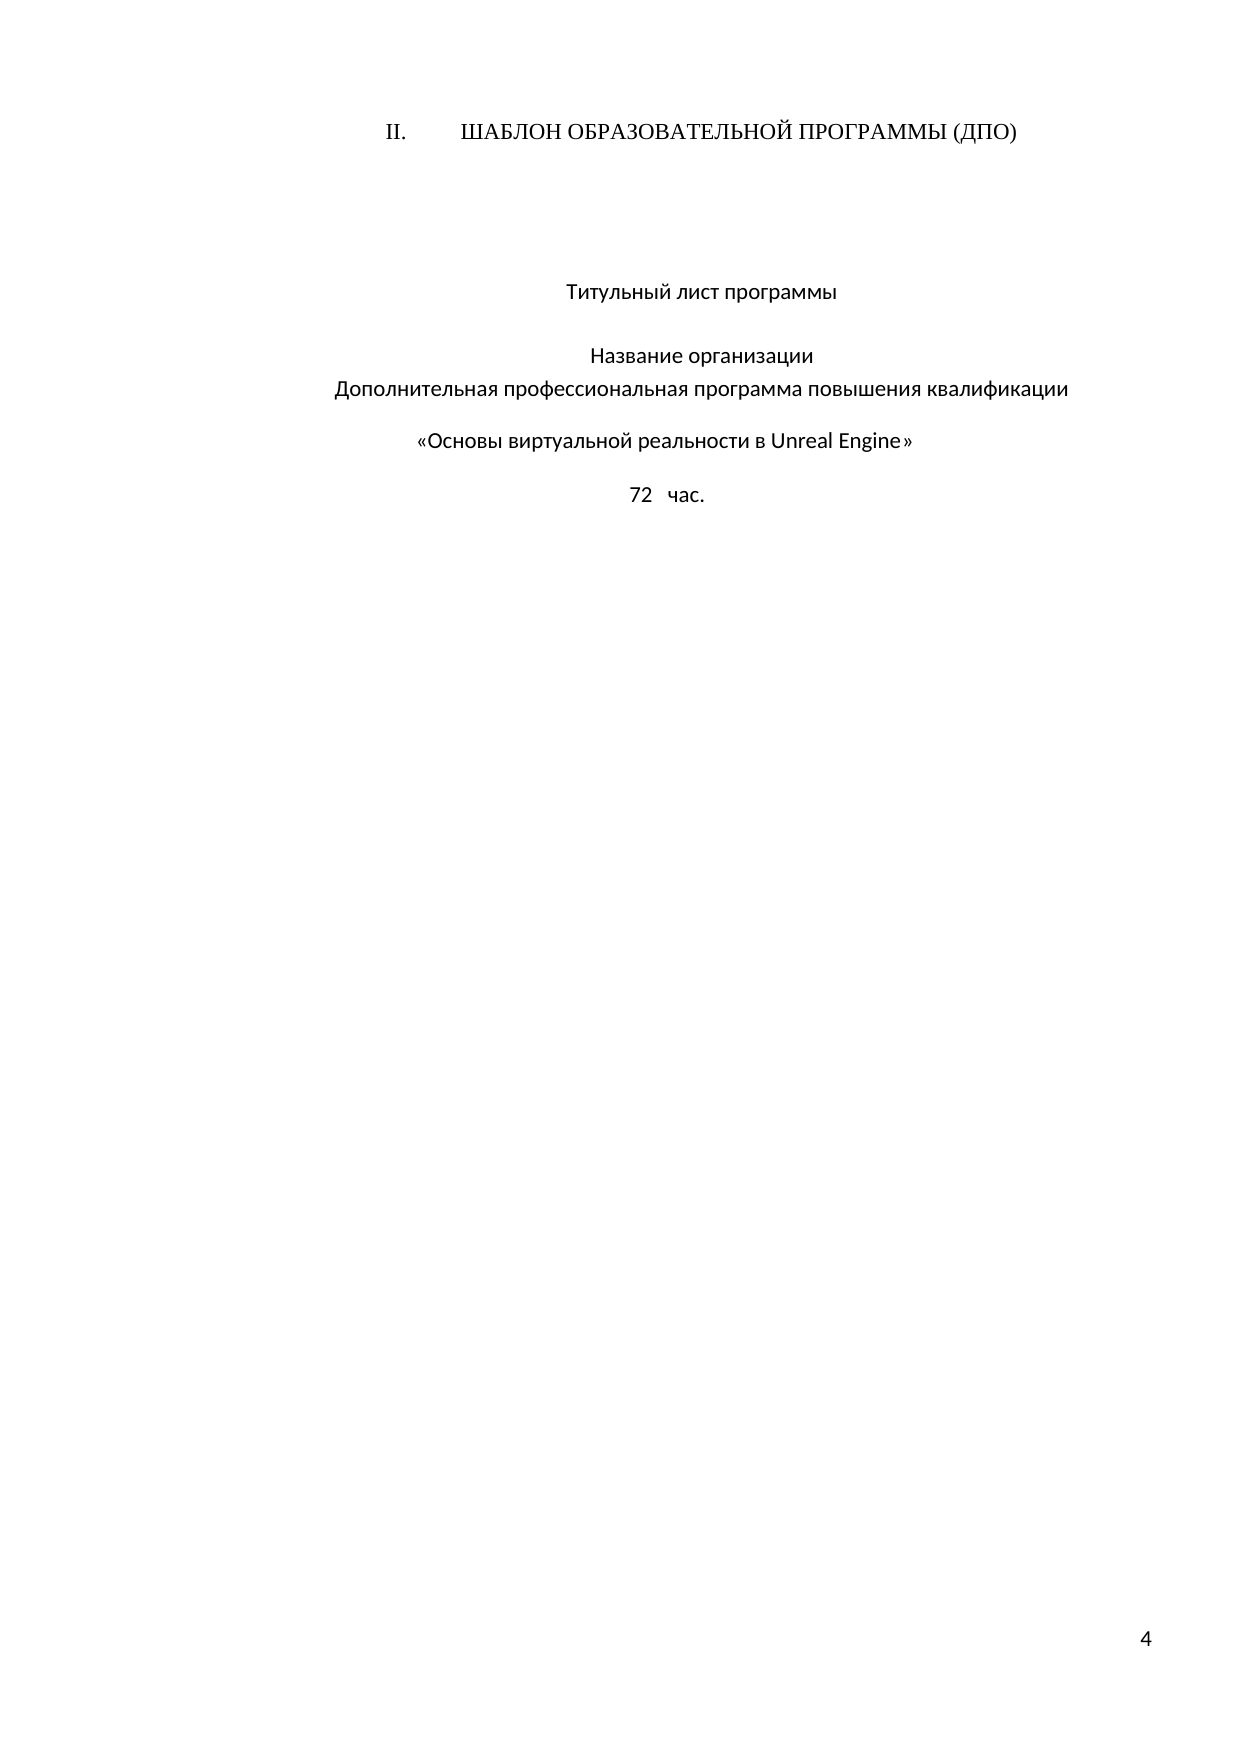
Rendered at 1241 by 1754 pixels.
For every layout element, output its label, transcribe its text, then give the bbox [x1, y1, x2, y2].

list Название организации [252, 341, 1152, 369]
list Дополнительная профессиональная программа повышения квалификации [252, 374, 1152, 402]
list Титульный лист программы [252, 277, 1152, 305]
text «Основы виртуальной реальности в Unreal Engine» [177, 427, 1152, 455]
text 72 час. [177, 480, 1152, 508]
list ШАБЛОН ОБРАЗОВАТЕЛЬНОЙ ПРОГРАММЫ (ДПО) [251, 118, 1152, 144]
